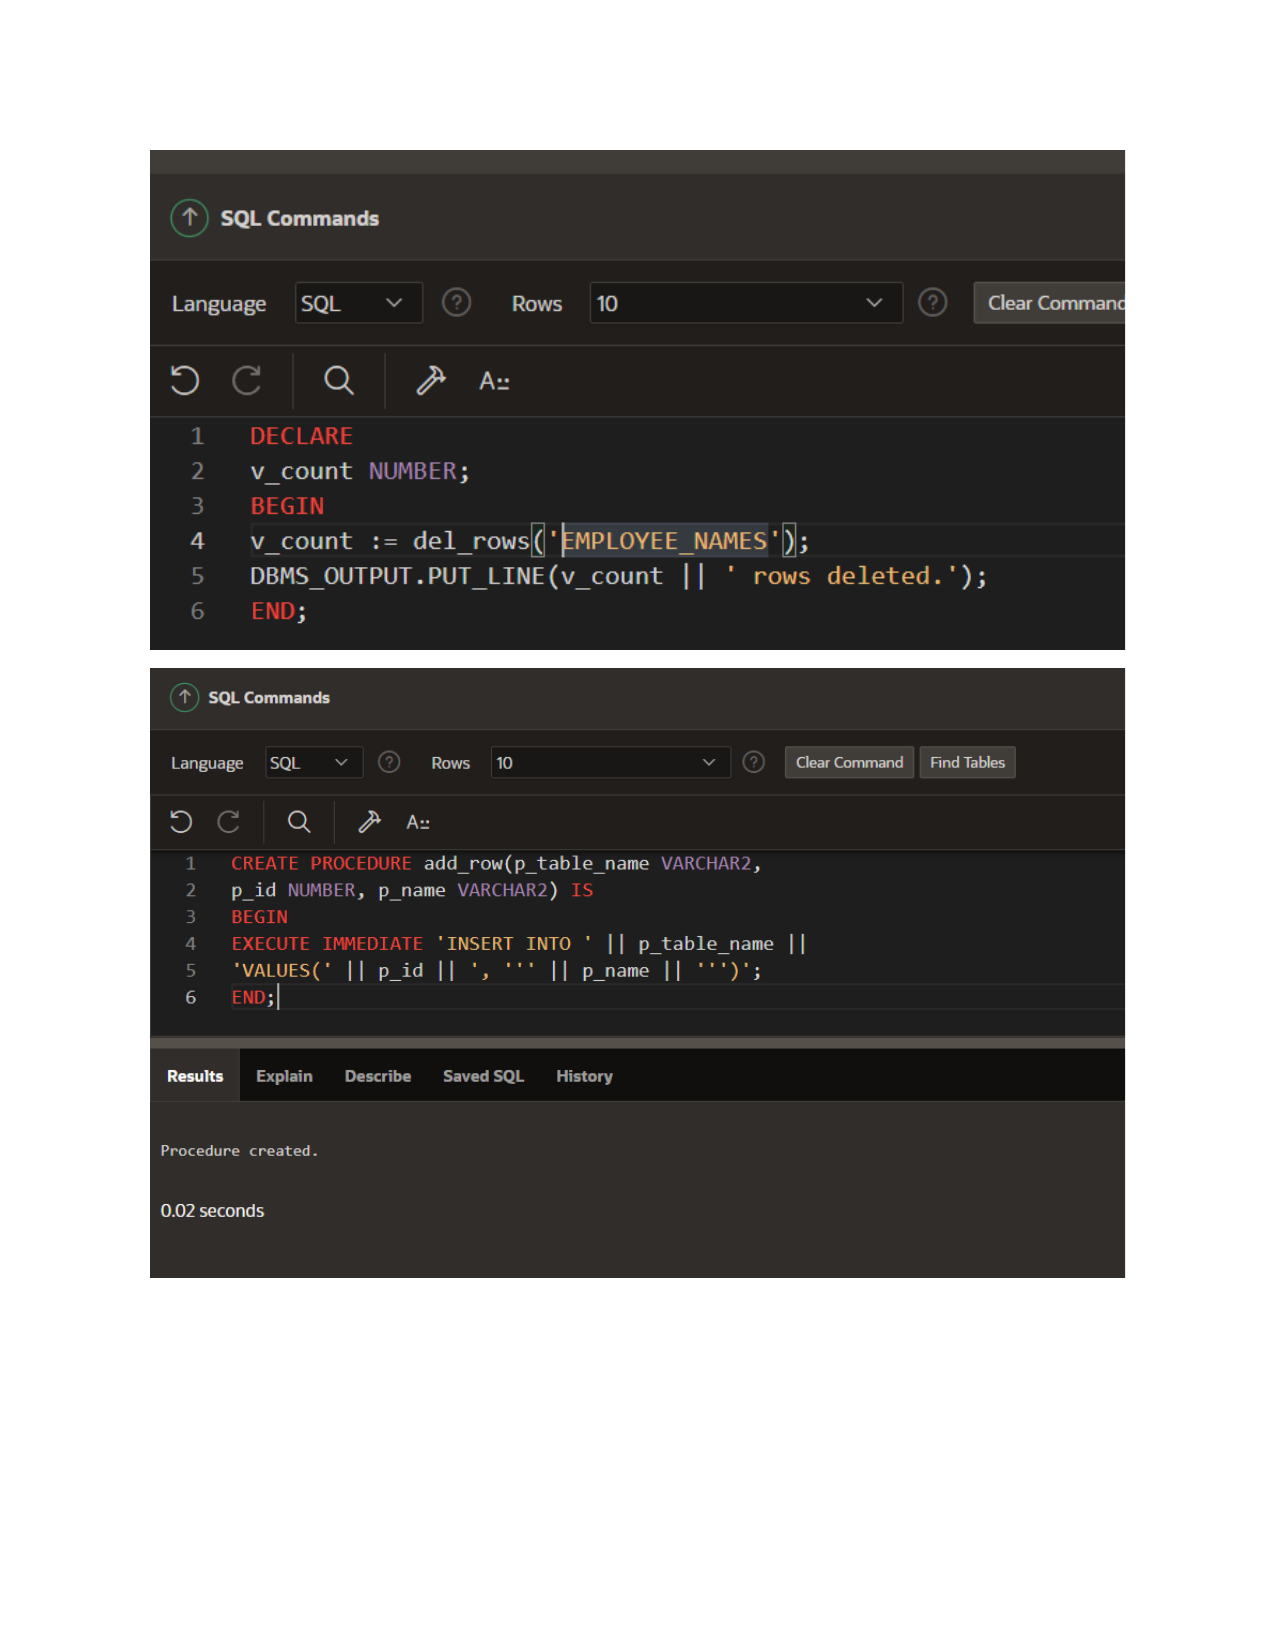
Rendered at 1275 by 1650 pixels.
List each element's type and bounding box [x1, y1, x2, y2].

picture [150, 150, 1125, 650]
picture [150, 668, 1125, 1278]
